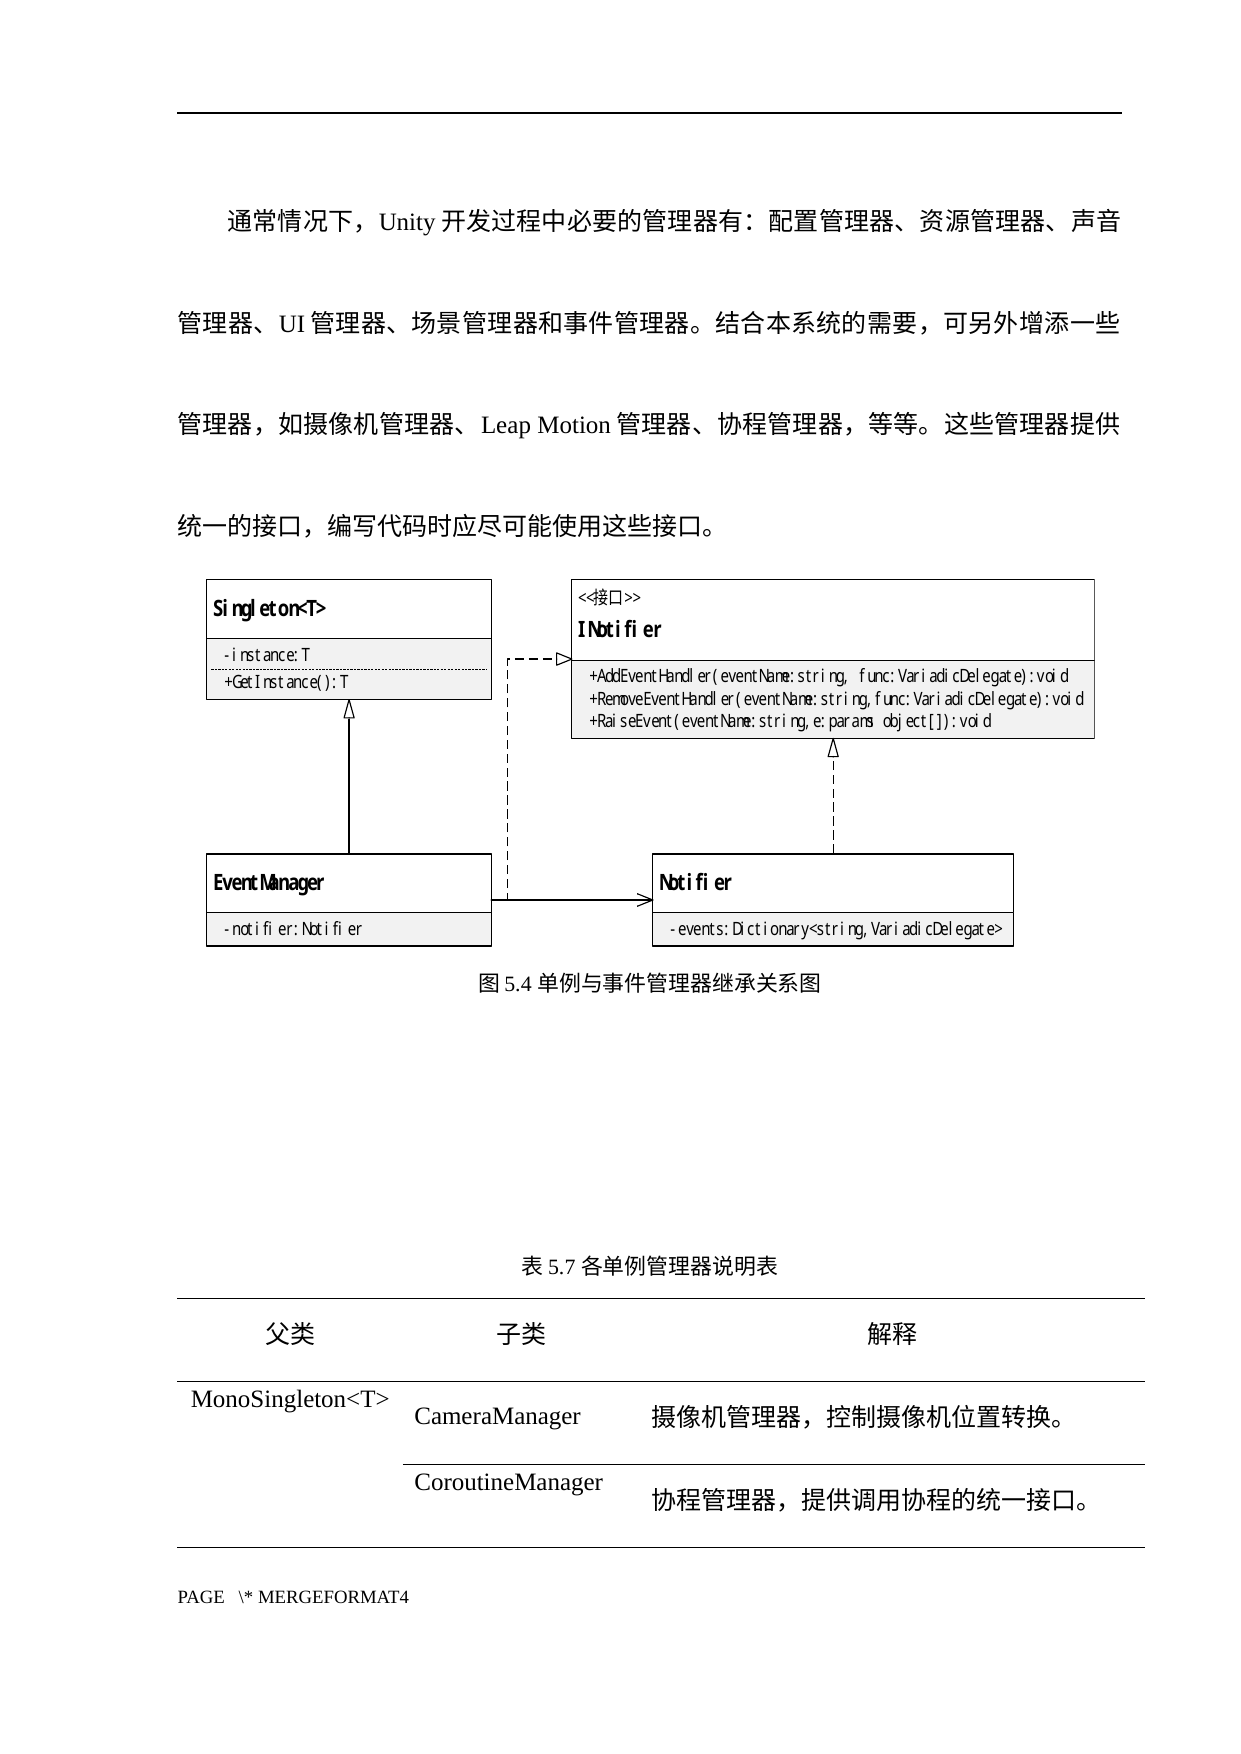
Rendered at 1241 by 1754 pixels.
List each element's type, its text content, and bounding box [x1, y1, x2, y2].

text 表5.7 各单例管理器说明表 [177, 1248, 1122, 1282]
text 图5.4 单例与事件管理器继承关系图 [177, 965, 1122, 999]
table_cell 协程管理器，提供调用协程的统一接口。 [640, 1465, 1144, 1547]
table_cell CameraManager [403, 1382, 640, 1464]
text 通常情况下，Unity开发过程中必要的管理器有：配置管理器、资源管理器、声音管理器、UI管理器、场景管理器和事件管理器。结合本系统的需要，可另外增添一些管理器，如摄像机管理器、Leap Motion管理器、协程管理器，等等。这些管理器提供统一的接口，编写代码时应尽可能使用这些接口。 [177, 185, 1122, 559]
table_header 子类 [403, 1299, 640, 1381]
table_header 父类 [177, 1299, 403, 1381]
table_header 解释 [640, 1299, 1144, 1381]
table_cell CoroutineManager [403, 1465, 640, 1547]
table_cell MonoSingleton<T> [177, 1382, 403, 1547]
table_cell 摄像机管理器，控制摄像机位置转换。 [640, 1382, 1144, 1464]
